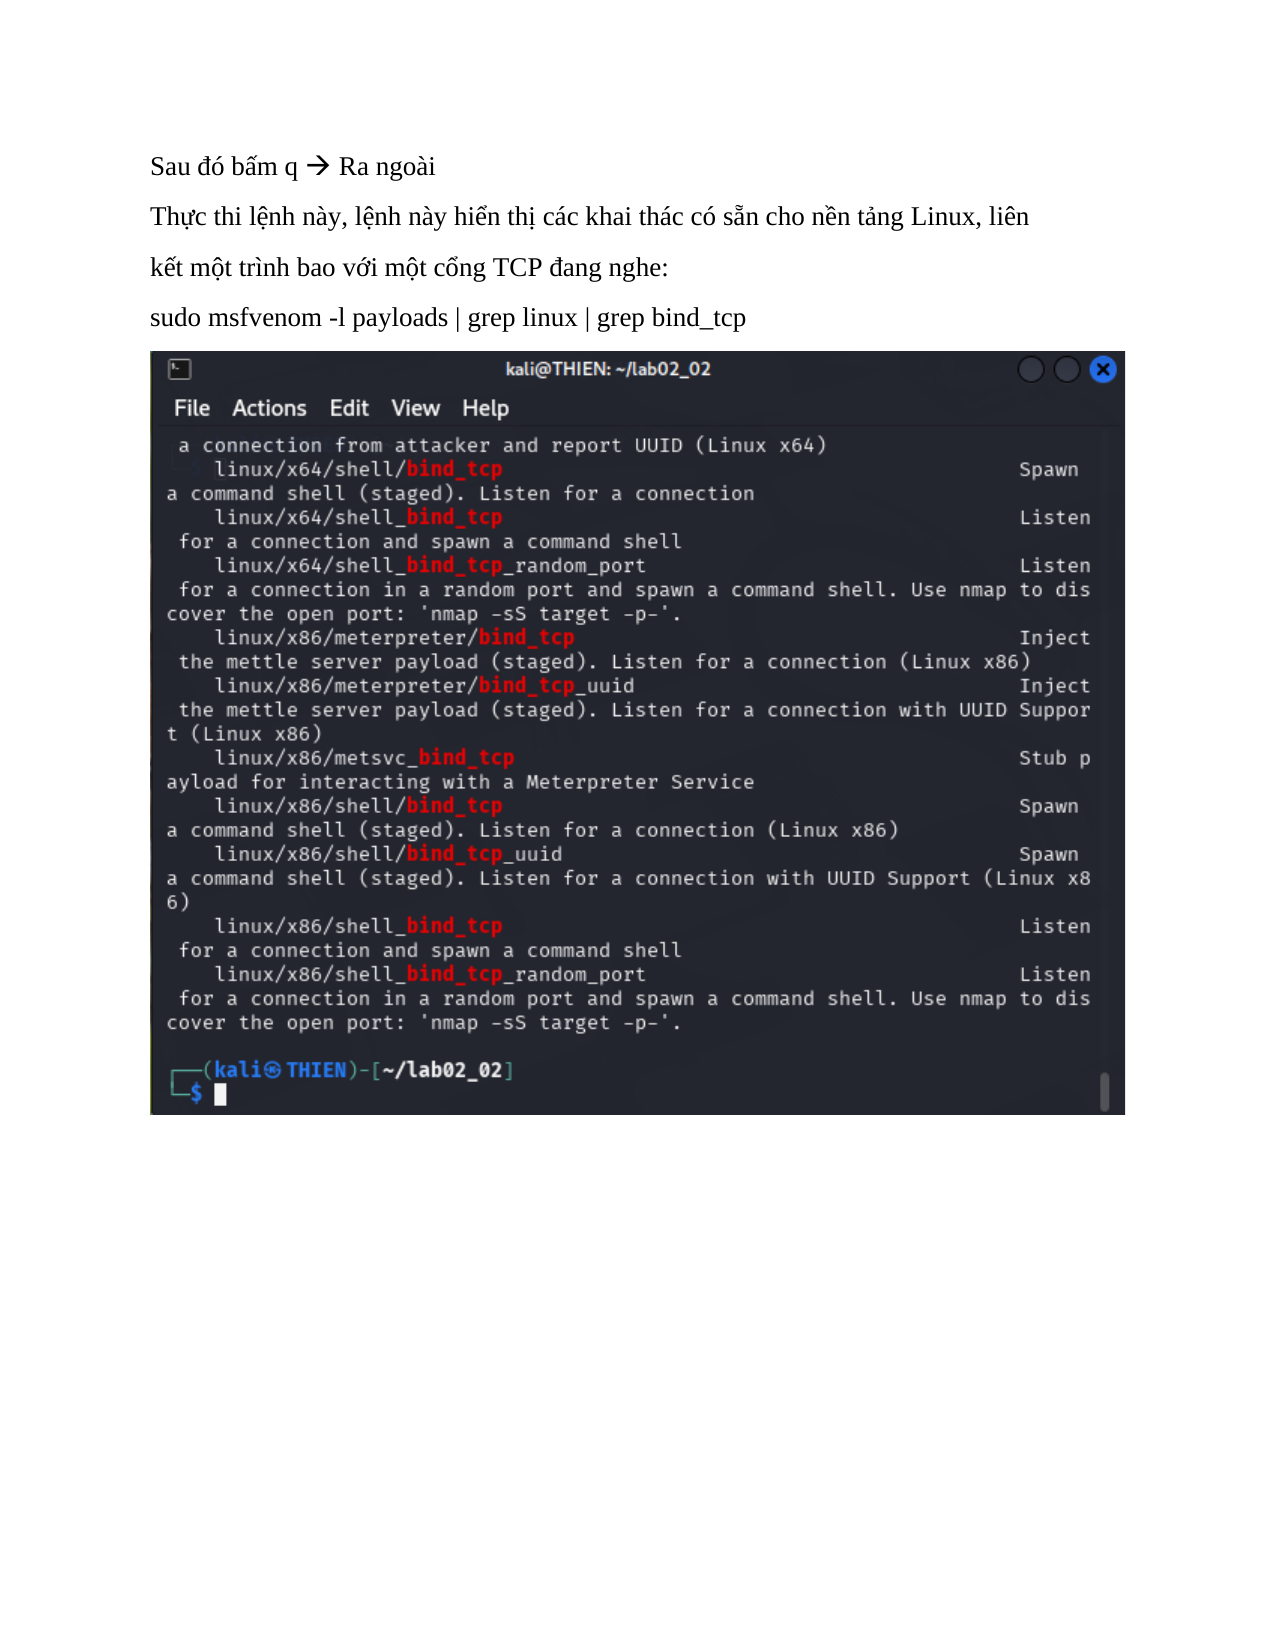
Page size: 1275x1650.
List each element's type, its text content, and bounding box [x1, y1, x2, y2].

text sudo msfvenom -l payloads | grep linux | grep bind_tcp [150, 301, 1125, 332]
text Thực thi lệnh này, lệnh này hiển thị các khai thác có sẵn cho nền tảng Linux, liên [150, 200, 1125, 232]
picture [150, 351, 1125, 1115]
text Sau đó bấm q Ra ngoài [150, 150, 1125, 181]
text kết một trình bao với một cổng TCP đang nghe: [150, 251, 1125, 282]
